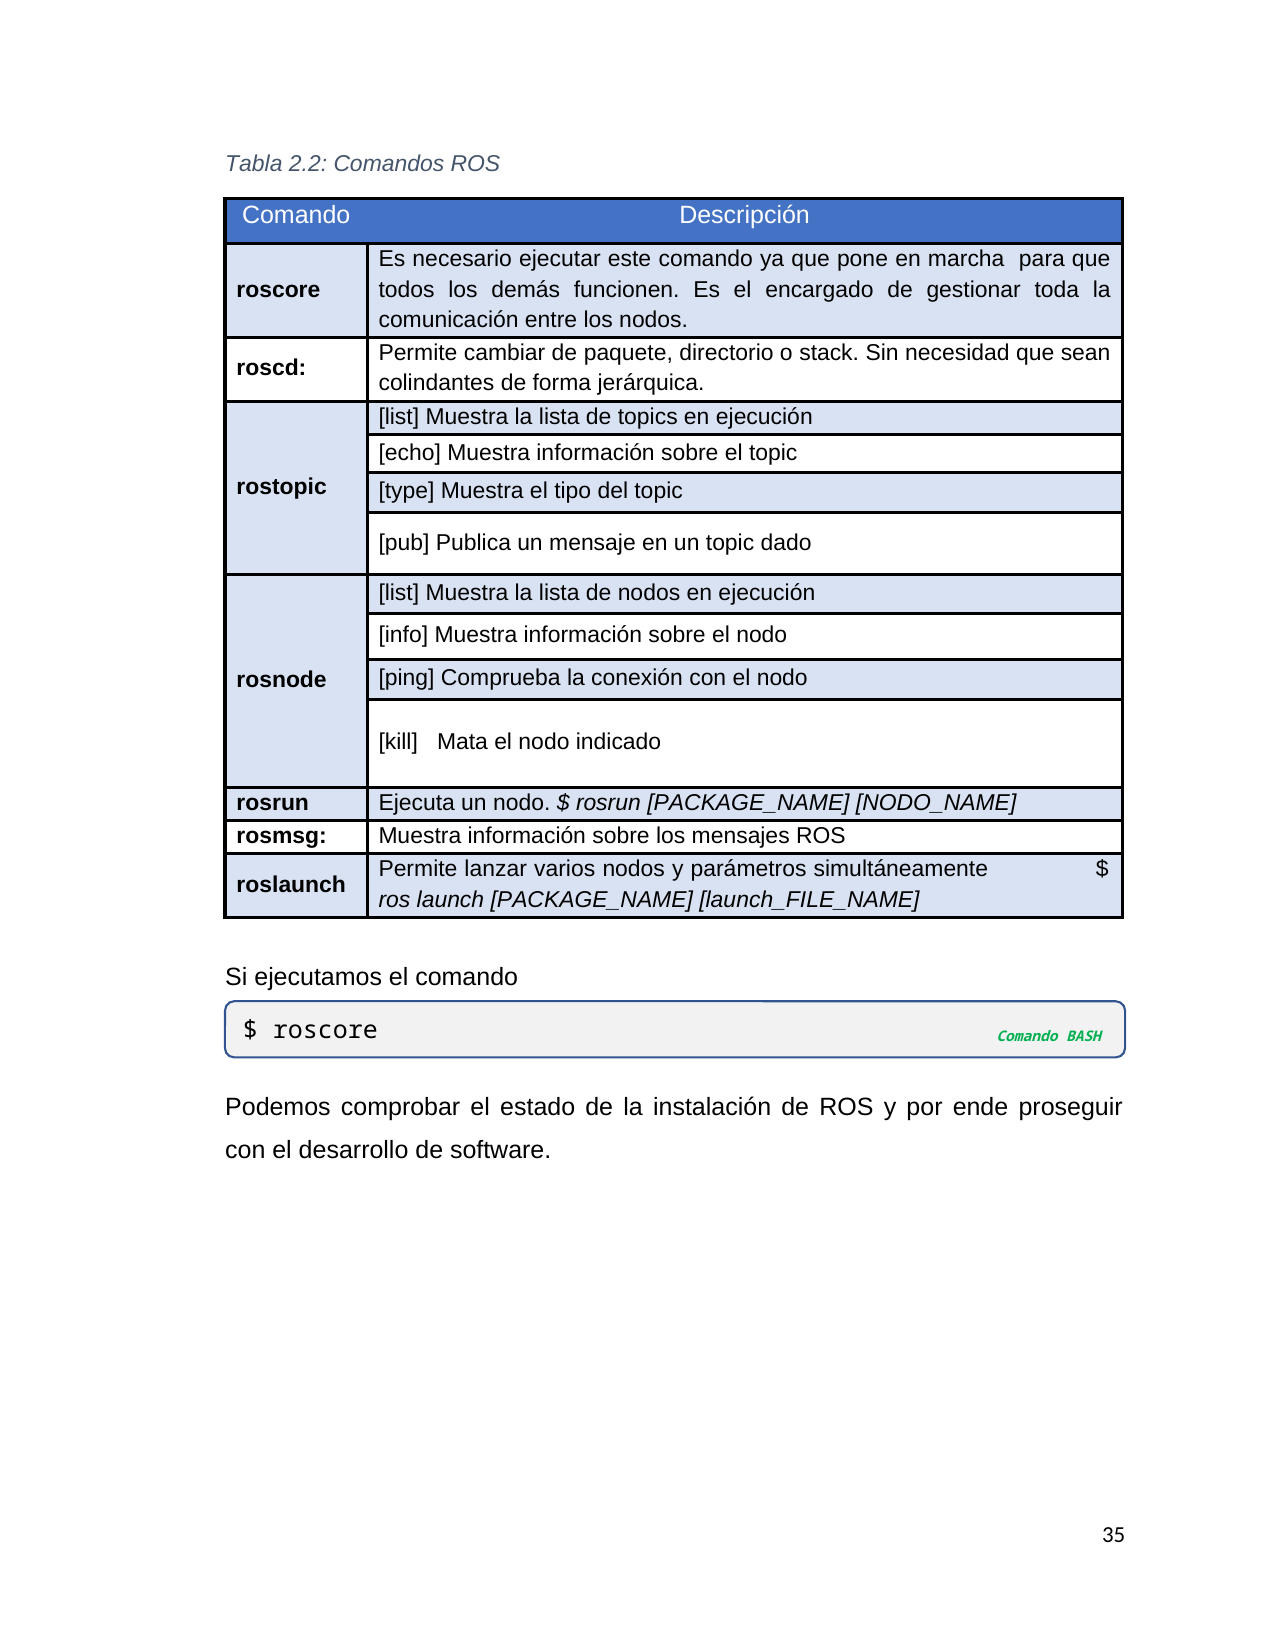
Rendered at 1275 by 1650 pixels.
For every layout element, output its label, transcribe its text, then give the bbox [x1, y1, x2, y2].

table_cell Es necesario ejecutar este comando ya que pone en marcha para que todos los demás funcionen. Es el encargado de gestionar toda la comunicación entre los nodos. [369, 245, 1121, 336]
table_cell [pub] Publica un mensaje en un topic dado [369, 514, 1121, 573]
table_header Comando [227, 200, 367, 242]
table_cell rosnode [227, 576, 366, 786]
table_cell rosmsg: [227, 822, 366, 852]
table_cell roslaunch [227, 855, 366, 916]
text Podemos comprobar el estado de la instalación de ROS y por ende proseguir con el desarrollo de software. [225, 1091, 1125, 1163]
table_cell [type] Muestra el tipo del topic [369, 474, 1121, 511]
table_cell [ping] Comprueba la conexión con el nodo [369, 661, 1121, 698]
table_cell rostopic [227, 403, 366, 573]
table_cell rosrun [227, 789, 366, 819]
table_cell Muestra información sobre los mensajes ROS [369, 822, 1121, 852]
table_cell [echo] Muestra información sobre el topic [369, 436, 1121, 471]
table_cell roscd: [227, 339, 366, 399]
table_cell Permite cambiar de paquete, directorio o stack. Sin necesidad que sean colindantes de forma jerárquica. [369, 339, 1121, 399]
table_cell [info] Muestra información sobre el nodo [369, 615, 1121, 658]
table_cell Permite lanzar varios nodos y parámetros simultáneamente $ ros launch [PACKAGE_NAME] [launch_FILE_NAME] [369, 855, 1121, 916]
table_cell [list] Muestra la lista de topics en ejecución [369, 403, 1121, 433]
text Tabla 2.2: Comandos ROS [225, 150, 1125, 176]
table_header Descripción [367, 200, 1121, 242]
table_cell [kill] Mata el nodo indicado [369, 701, 1121, 786]
table_cell roscore [227, 245, 366, 336]
text Si ejecutamos el comando [225, 962, 1125, 991]
table_cell Ejecuta un nodo. $ rosrun [PACKAGE_NAME] [NODO_NAME] [369, 789, 1121, 819]
table_cell [list] Muestra la lista de nodos en ejecución [369, 576, 1121, 612]
